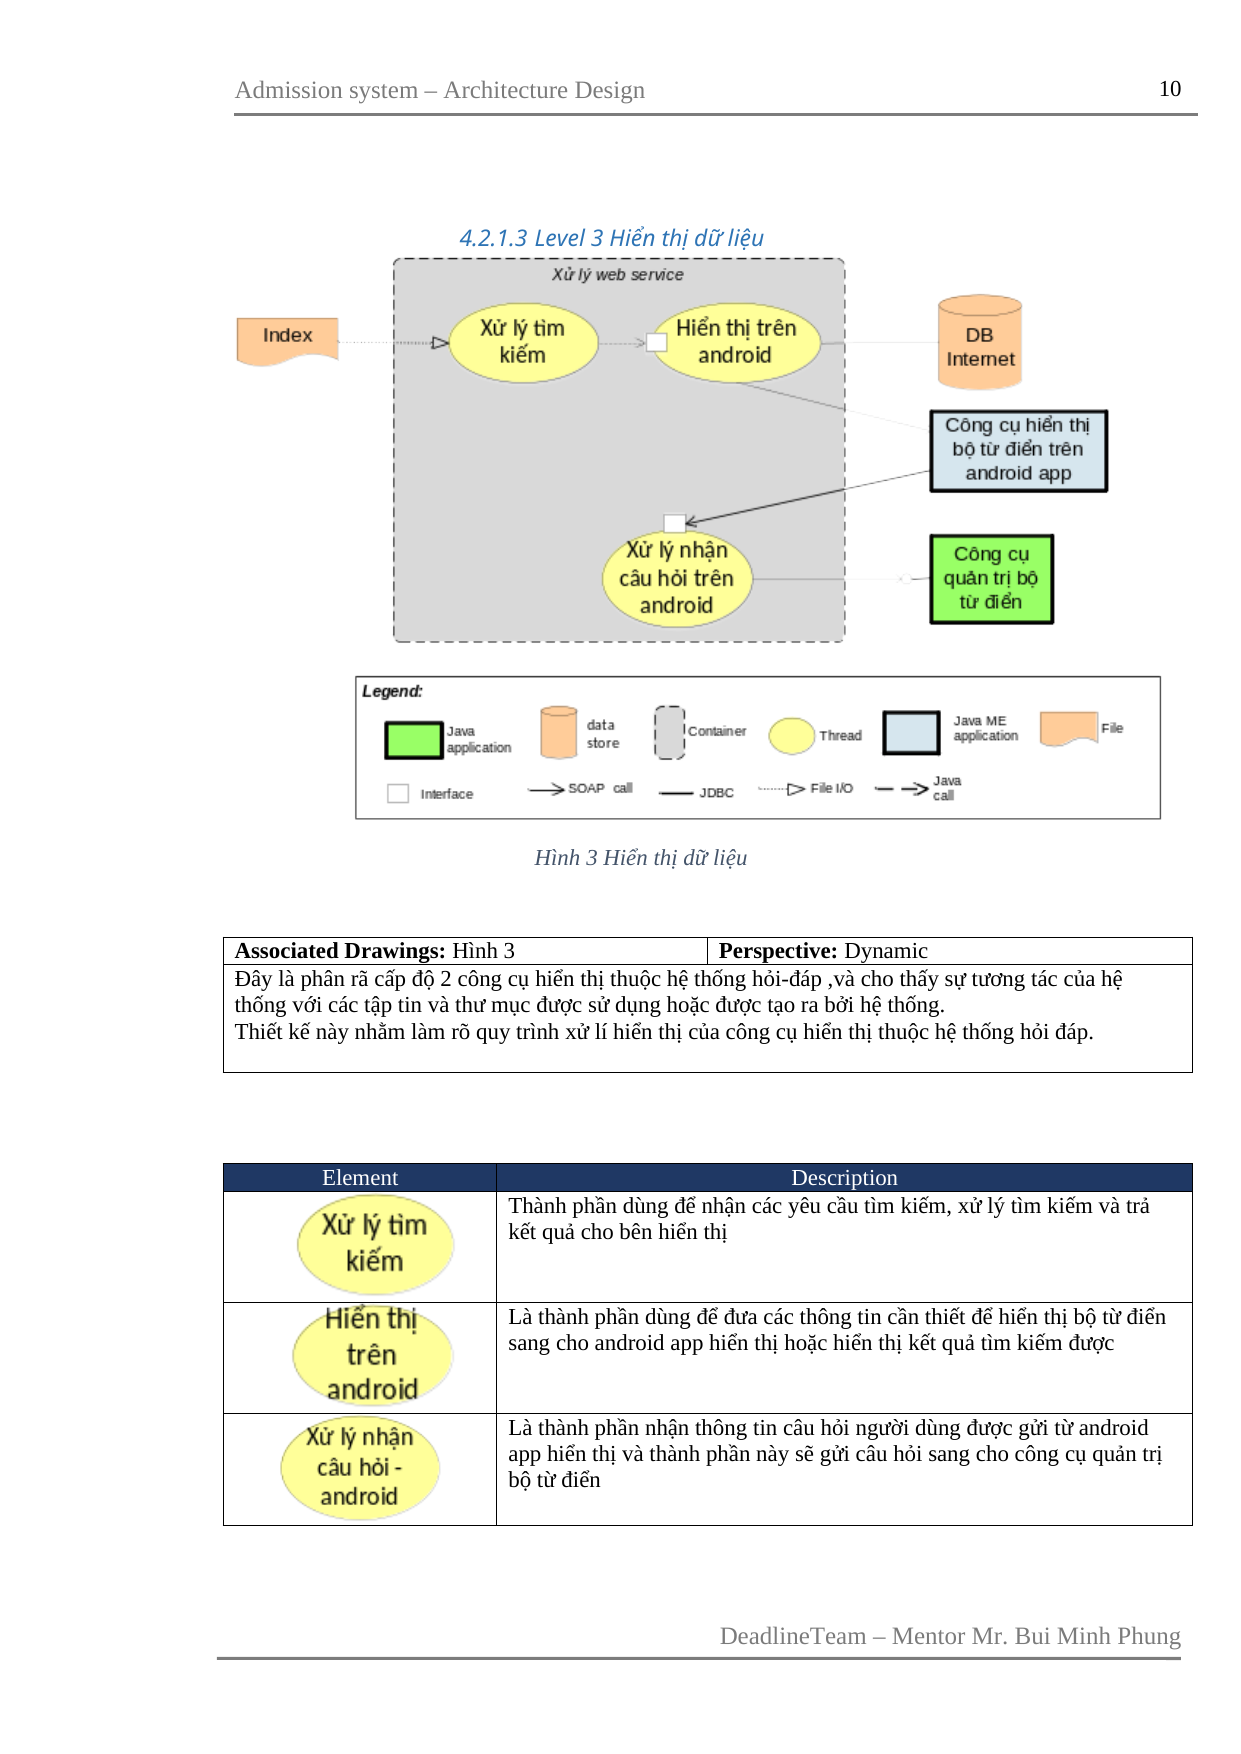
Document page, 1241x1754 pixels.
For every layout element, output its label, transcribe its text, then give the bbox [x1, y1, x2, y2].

text Hình 3 Hiển thị dữ liệu [459, 844, 1181, 871]
table_header Description [497, 1164, 1192, 1191]
table_cell [224, 1414, 496, 1525]
subtitle Level 3 Hiển thị dữ liệu [459, 221, 1181, 253]
table_cell [224, 1192, 496, 1302]
table_cell Là thành phần dùng để đưa các thông tin cần thiết để hiển thị bộ từ điển sang cho android app hiển thị hoặc hiển thị kết quả tìm kiếm được [497, 1303, 1192, 1413]
table_header Perspective: Dynamic [708, 938, 1192, 964]
table_header Element [224, 1164, 496, 1191]
table_header Associated Drawings: Hình 3 [224, 938, 707, 964]
table_cell Đây là phân rã cấp độ 2 công cụ hiển thị thuộc hệ thống hỏi-đáp ,và cho thấy sự tương tác của hệ thống với các tập tin và thư mục được sử dụng hoặc được tạo ra bởi hệ thống. Thiết kế này nhằm làm rõ quy trình xử lí hiển thị của công cụ hiển thị thuộc hệ thống hỏi đáp. [224, 965, 1192, 1072]
table_cell Là thành phần nhận thông tin câu hỏi người dùng được gửi từ android app hiển thị và thành phần này sẽ gửi câu hỏi sang cho công cụ quản trị bộ từ điển [497, 1414, 1192, 1525]
table_cell Thành phần dùng để nhận các yêu cầu tìm kiếm, xử lý tìm kiếm và trả kết quả cho bên hiển thị [497, 1192, 1192, 1302]
table_cell [224, 1303, 496, 1413]
